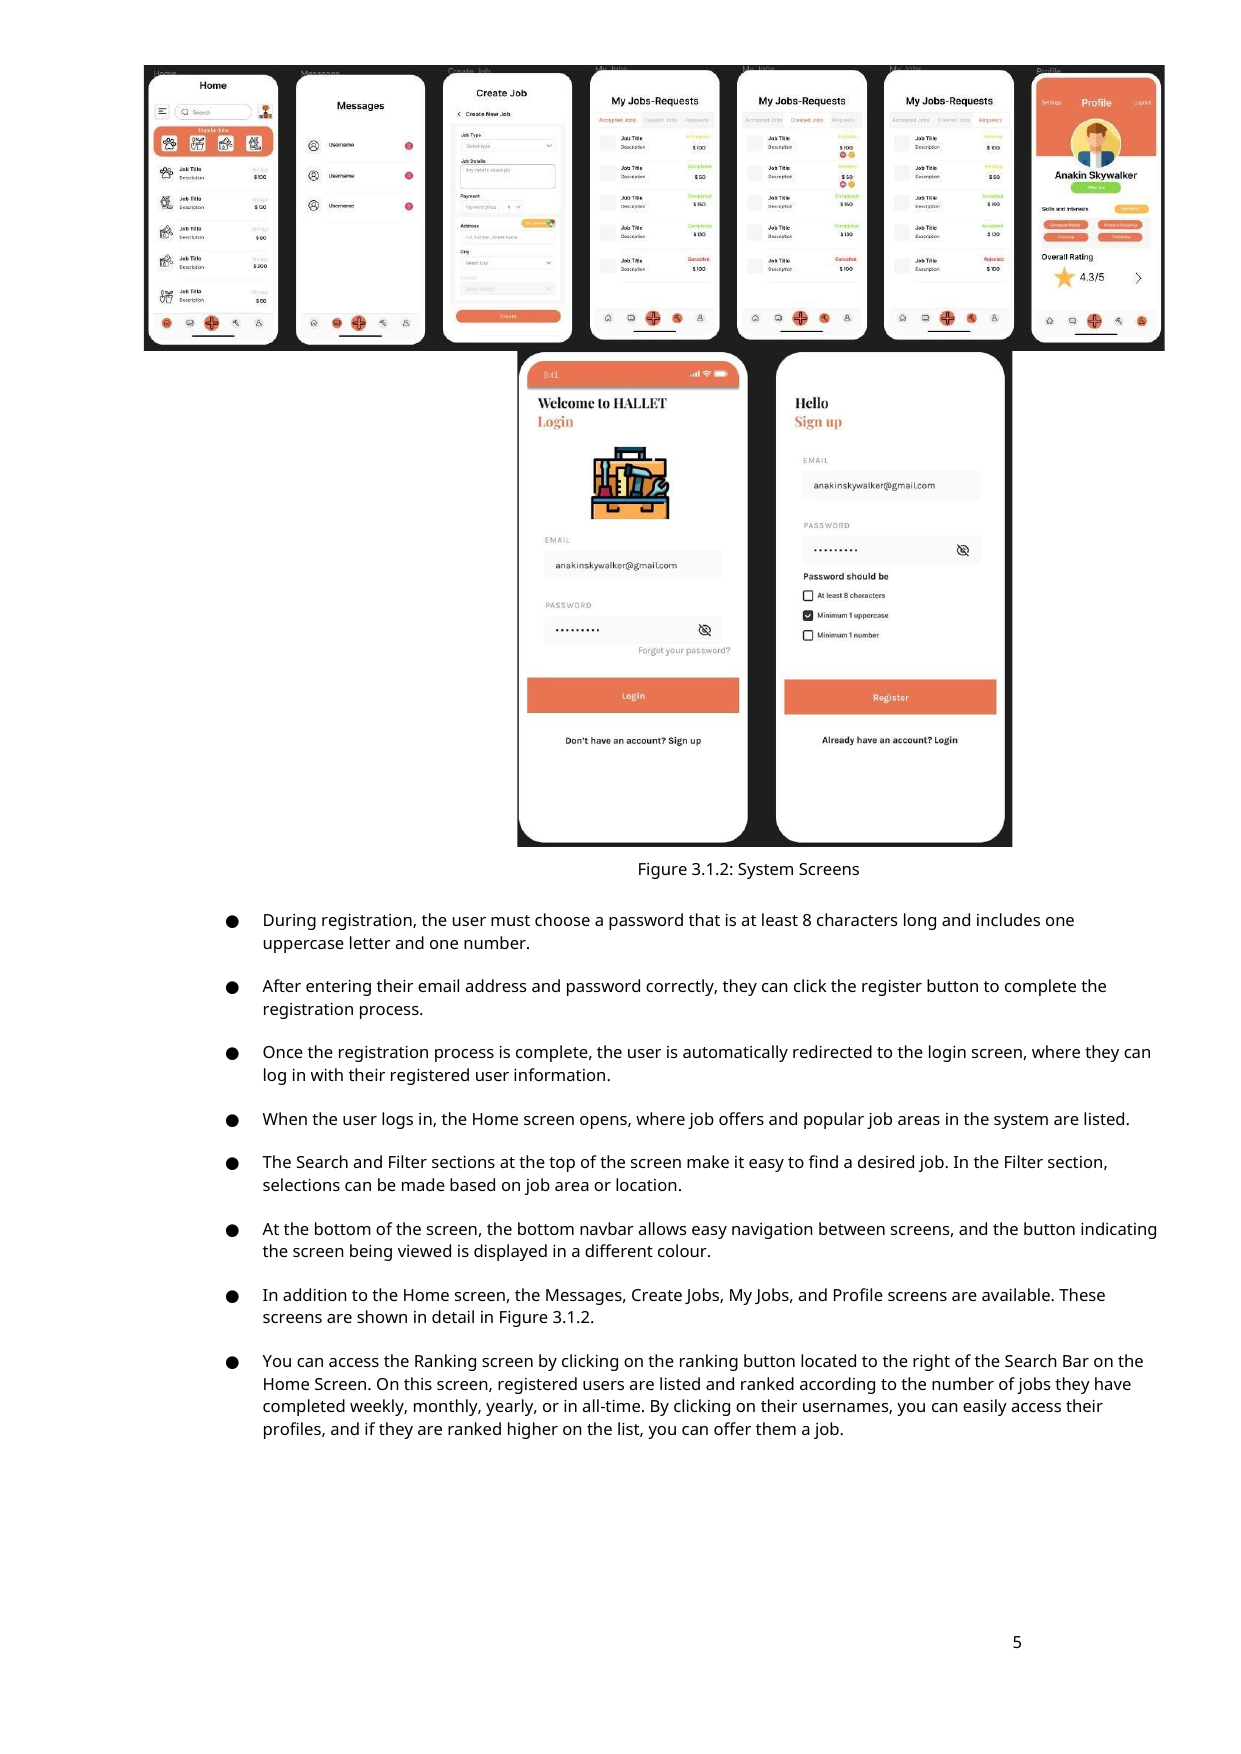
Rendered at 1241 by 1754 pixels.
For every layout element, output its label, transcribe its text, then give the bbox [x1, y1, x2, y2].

picture [143, 65, 1165, 847]
list During registration, the user must choose a password that is at least 8 characters long and includes one uppercase letter and one number. [225, 908, 1161, 954]
list At the bottom of the screen, the bottom navbar allows easy navigation between screens, and the button indicating the screen being viewed is displayed in a different colour. [225, 1217, 1161, 1262]
list The Search and Filter sections at the top of the screen make it easy to find a desired job. In the Filter section, selections can be made based on job area or location. [225, 1151, 1161, 1196]
list When the user logs in, the Home screen opens, where job offers and popular job areas in the system are listed. [225, 1107, 1161, 1130]
list After entering their email address and password correctly, they can click the register button to complete the registration process. [225, 975, 1161, 1020]
list In addition to the Home screen, the Messages, Create Jobs, My Jobs, and Profile screens are available. These screens are shown in detail in Figure 3.1.2. [225, 1283, 1161, 1329]
list You can access the Ranking screen by clicking on the ranking button located to the right of the Search Bar on the Home Screen. On this screen, registered users are listed and ranked according to the number of jobs they have completed weekly, monthly, yearly, or in all-time. By clicking on their usernames, you can easily access their profiles, and if they are ranked higher on the list, you can offer them a job. [225, 1349, 1161, 1440]
text Figure 3.1.2: System Screens [336, 857, 1161, 880]
list Once the registration process is complete, the user is automatically redirected to the login screen, where they can log in with their registered user information. [225, 1041, 1161, 1086]
